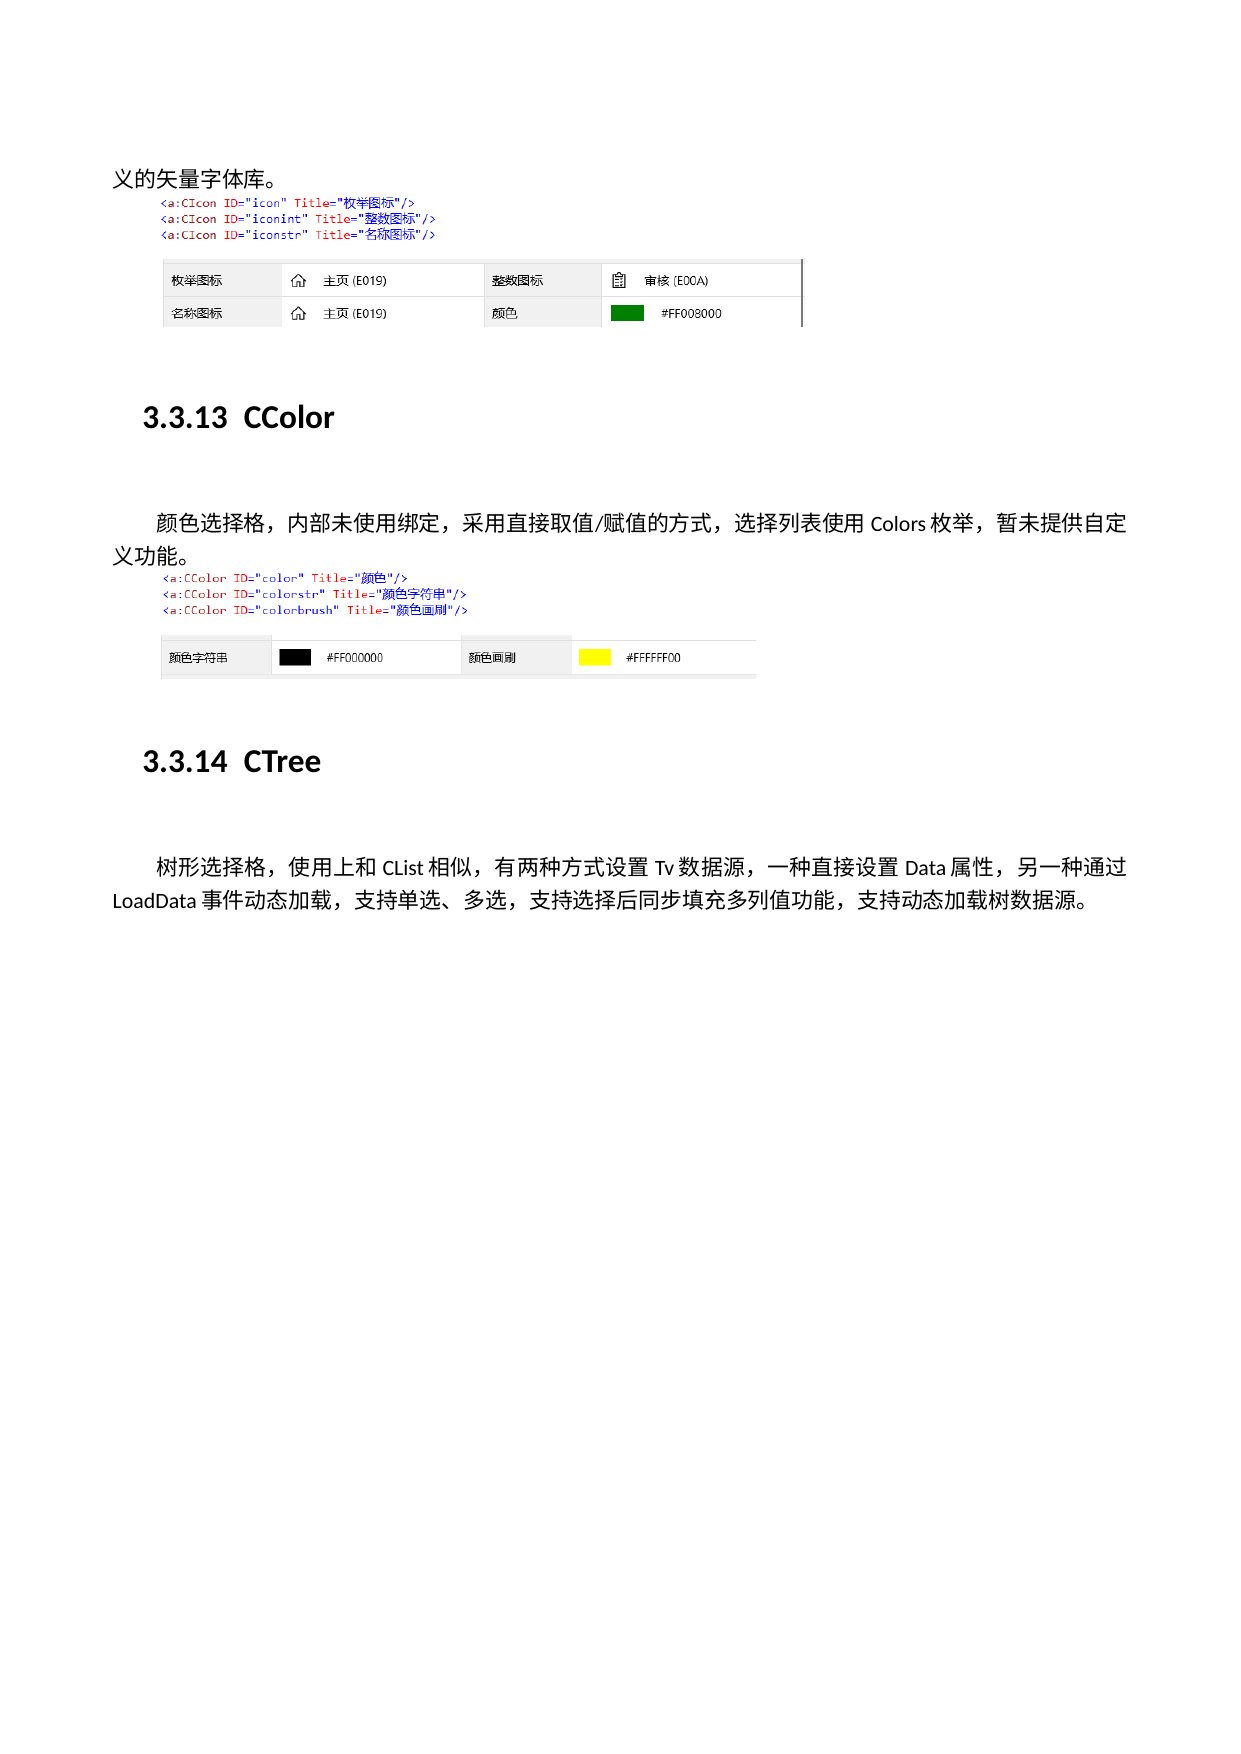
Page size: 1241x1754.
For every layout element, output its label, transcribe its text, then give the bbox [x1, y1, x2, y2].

picture [156, 259, 805, 327]
picture [156, 635, 757, 679]
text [112, 162, 1128, 194]
subtitle CColor [142, 384, 1128, 449]
text 颜色选择格，内部未使用绑定，采用直接取值/赋值的方式，选择列表使用Colors枚举，暂未提供自定义功能。 [112, 506, 1128, 571]
picture [156, 570, 474, 626]
picture [156, 194, 441, 243]
subtitle CTree [142, 728, 1128, 793]
text 树形选择格，使用上和CList相似，有两种方式设置Tv数据源，一种直接设置Data属性，另一种通过LoadData事件动态加载，支持单选、多选，支持选择后同步填充多列值功能，支持动态加载树数据源。 [112, 850, 1128, 915]
